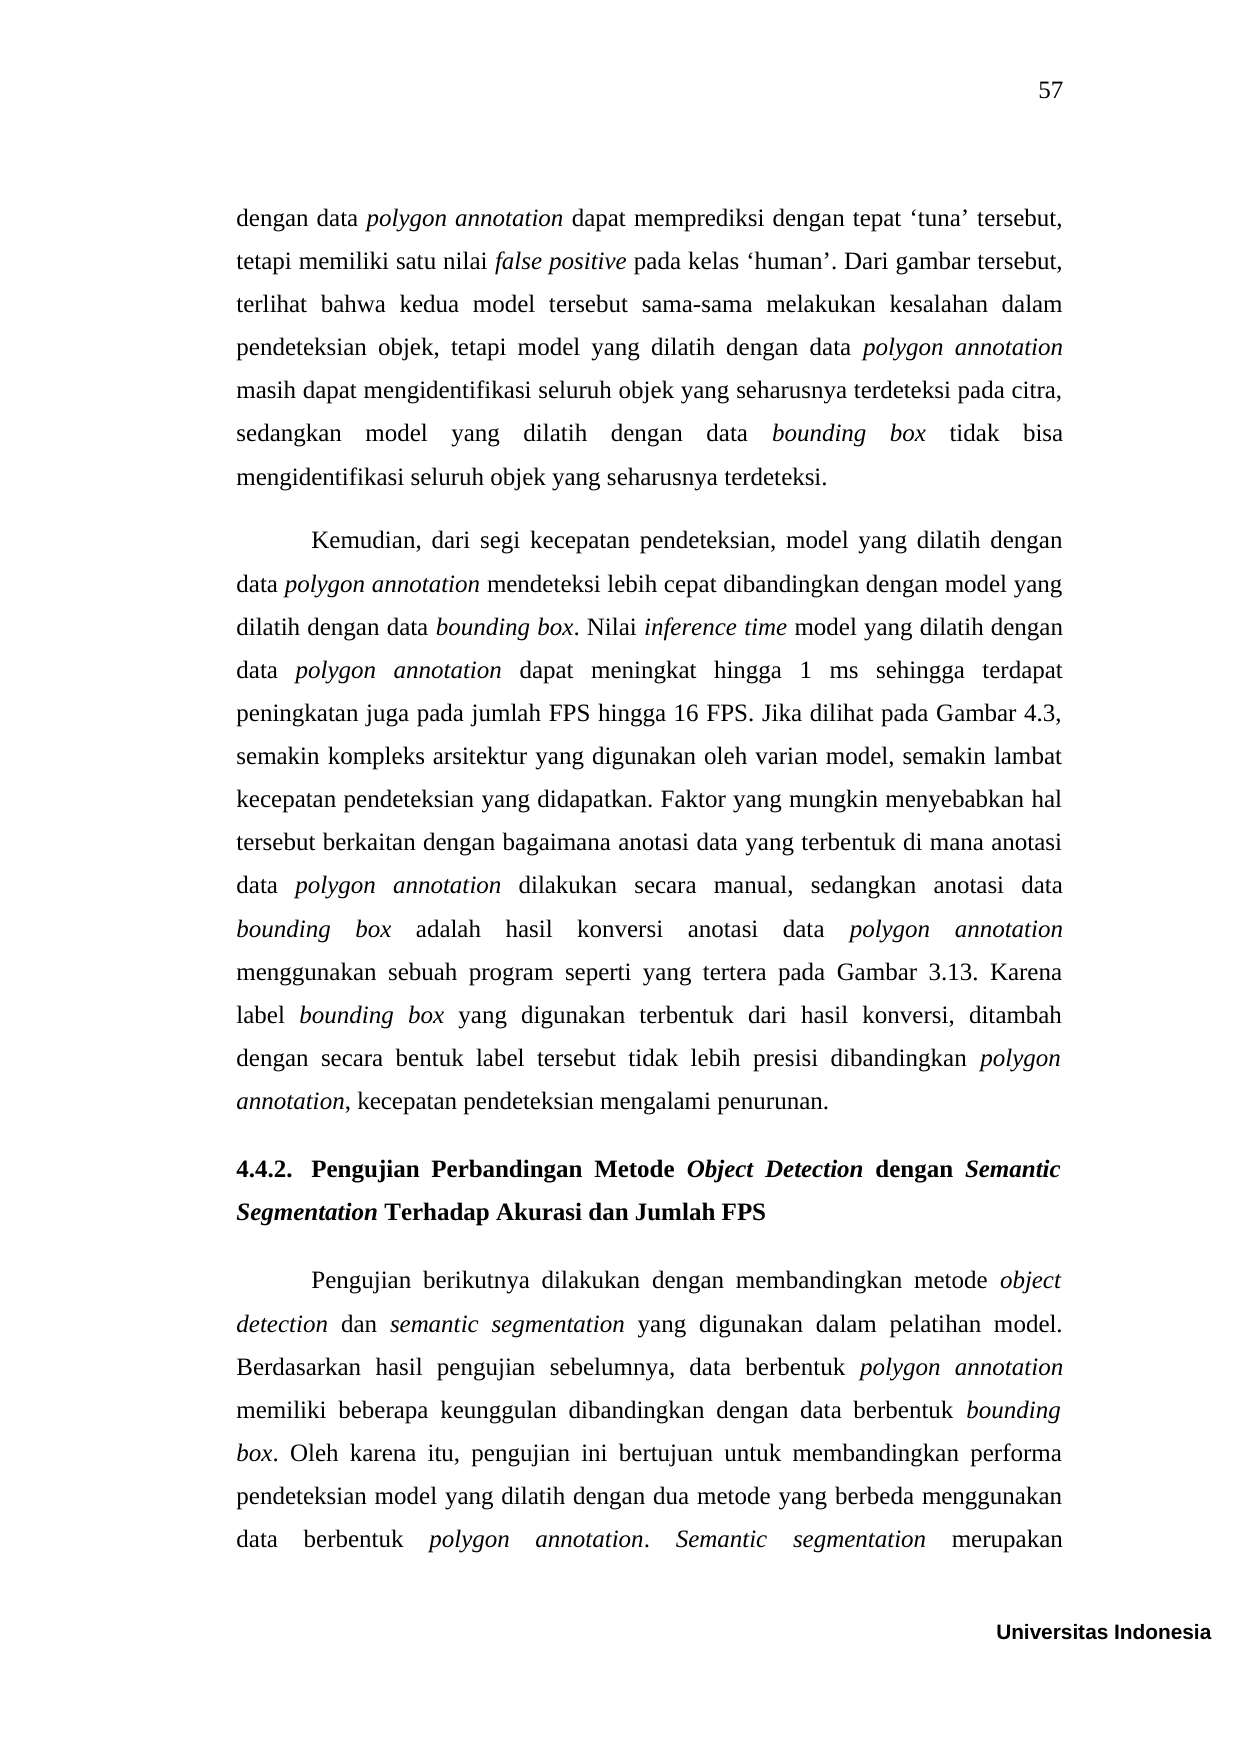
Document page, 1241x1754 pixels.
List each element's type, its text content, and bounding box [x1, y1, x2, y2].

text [236, 1266, 1063, 1553]
text Kemudian, dari segi kecepatan pendeteksian, model yang dilatih dengan data polygon annotation mendeteksi lebih cepat dibandingkan dengan model yang dilatih dengan data bounding box. Nilai inference time model yang dilatih dengan data polygon annotation dapat meningkat hingga 1 ms sehingga terdapat peningkatan juga pada jumlah FPS hingga 16 FPS. Jika dilihat pada Gambar 4.3, semakin kompleks arsitektur yang digunakan oleh varian model, semakin lambat kecepatan pendeteksian yang didapatkan. Faktor yang mungkin menyebabkan hal tersebut berkaitan dengan bagaimana anotasi data yang terbentuk di mana anotasi data polygon annotation dilakukan secara manual, sedangkan anotasi data bounding box adalah hasil konversi anotasi data polygon annotation menggunakan sebuah program seperti yang tertera pada Gambar 3.13. Karena label bounding box yang digunakan terbentuk dari hasil konversi, ditambah dengan secara bentuk label tersebut tidak lebih presisi dibandingkan polygon annotation, kecepatan pendeteksian mengalami penurunan. [236, 526, 1063, 1115]
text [236, 203, 1063, 490]
subtitle Pengujian Perbandingan Metode Object Detection dengan Semantic Segmentation Terhadap Akurasi dan Jumlah FPS [236, 1154, 1063, 1226]
